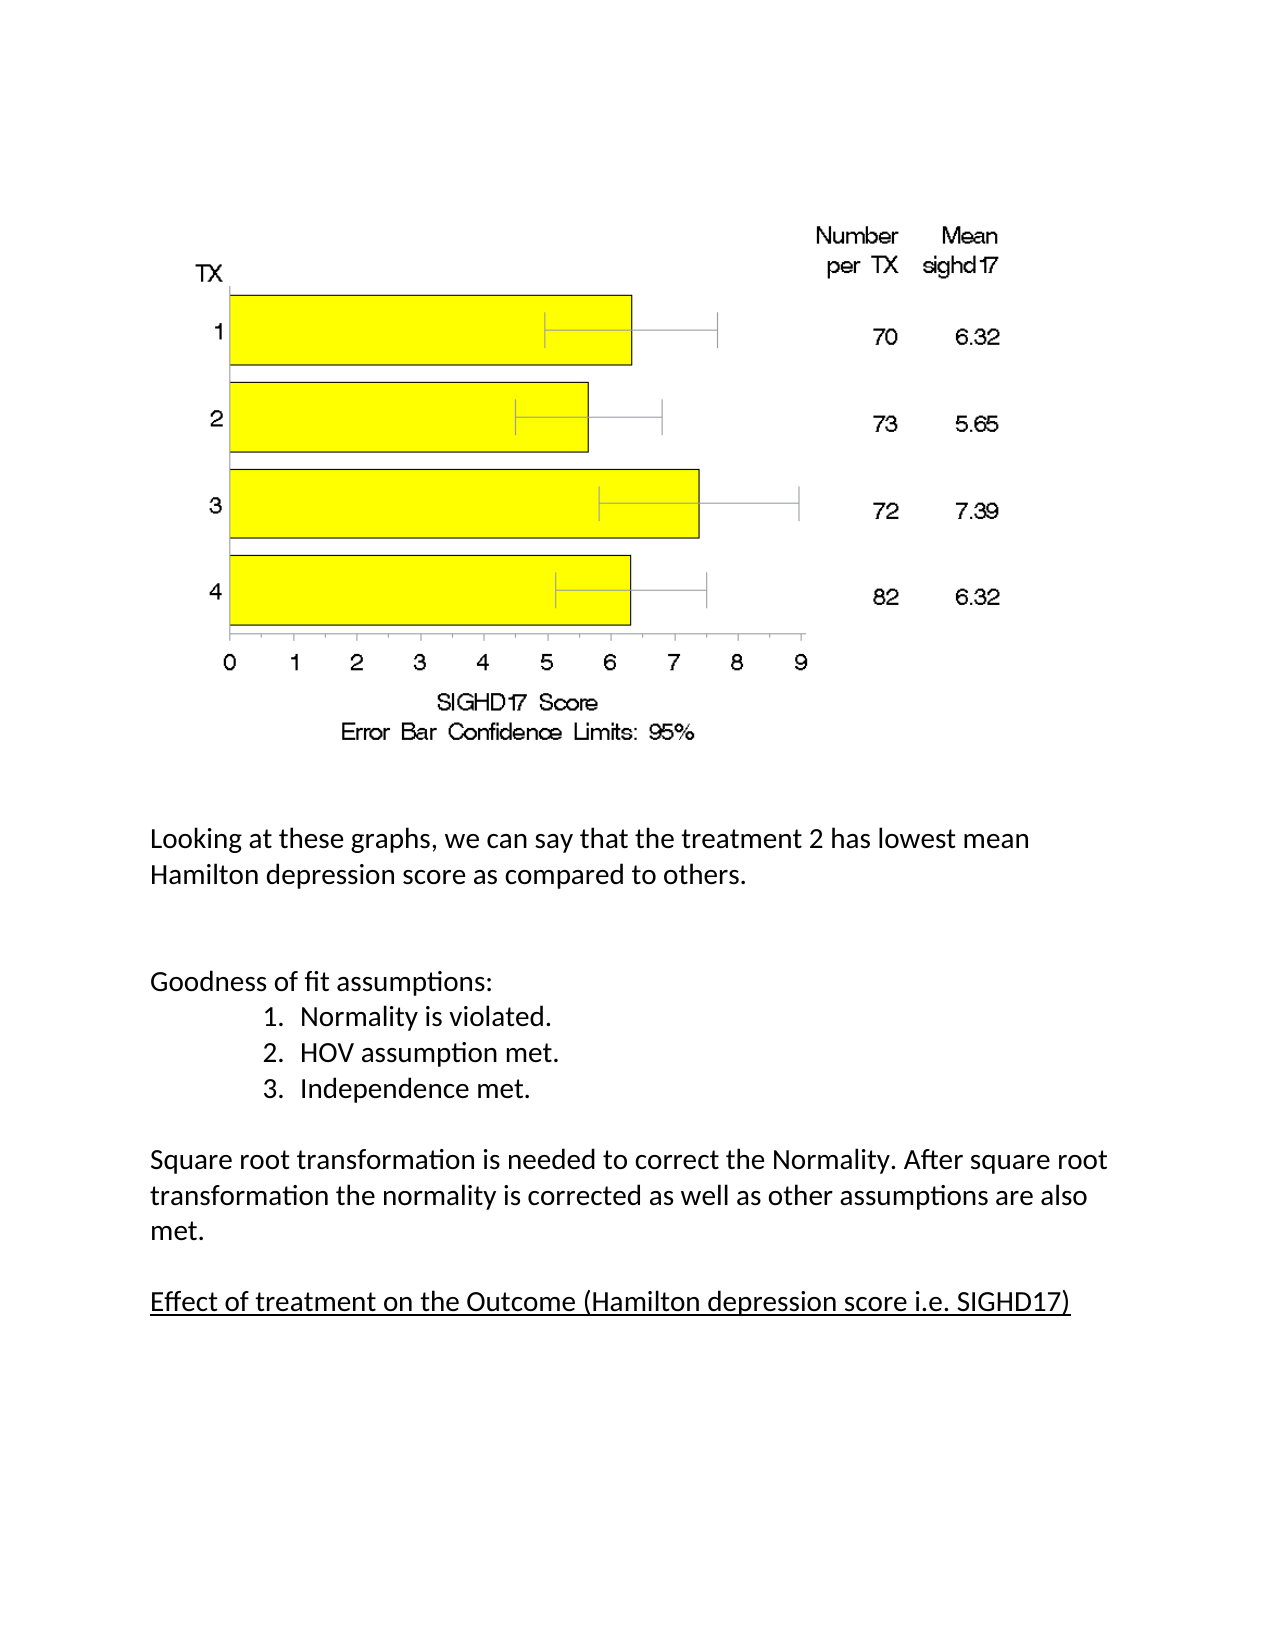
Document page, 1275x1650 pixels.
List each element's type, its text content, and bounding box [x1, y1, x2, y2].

text Looking at these graphs, we can say that the treatment 2 has lowest mean Hamilton depression score as compared to others. [150, 820, 1125, 892]
list Normality is violated. [262, 998, 1125, 1034]
text Square root transformation is needed to correct the Normality. After square root transformation the normality is corrected as well as other assumptions are also met. [150, 1141, 1125, 1248]
picture [150, 150, 1019, 802]
text Goodness of fit assumptions: [150, 963, 1125, 998]
text Effect of treatment on the Outcome (Hamilton depression score i.e. SIGHD17) [150, 1283, 1125, 1319]
list HOV assumption met. [262, 1034, 1125, 1070]
list Independence met. [262, 1070, 1125, 1105]
